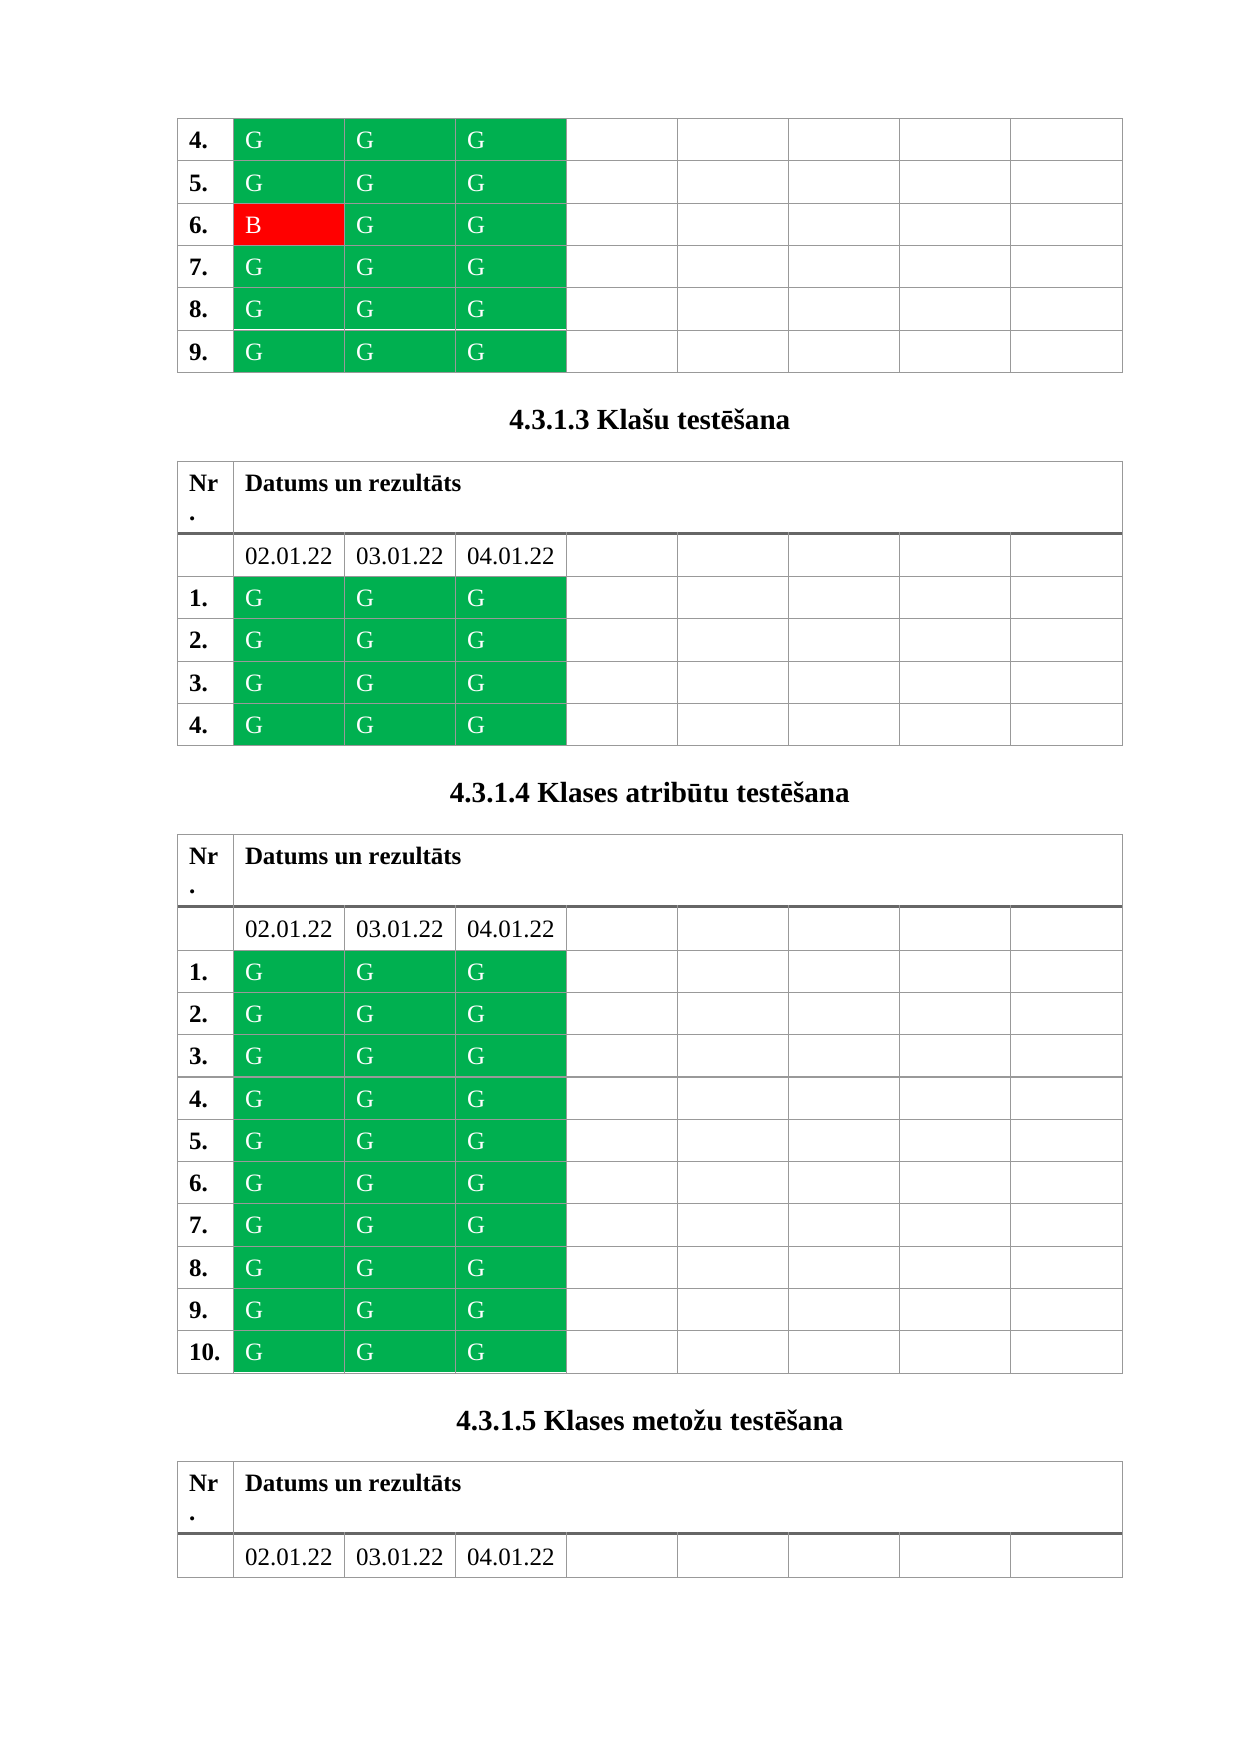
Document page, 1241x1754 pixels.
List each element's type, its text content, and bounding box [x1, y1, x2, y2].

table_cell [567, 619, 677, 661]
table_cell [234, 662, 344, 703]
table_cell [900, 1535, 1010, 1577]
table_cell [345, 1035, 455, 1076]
table_cell 9. [178, 331, 233, 372]
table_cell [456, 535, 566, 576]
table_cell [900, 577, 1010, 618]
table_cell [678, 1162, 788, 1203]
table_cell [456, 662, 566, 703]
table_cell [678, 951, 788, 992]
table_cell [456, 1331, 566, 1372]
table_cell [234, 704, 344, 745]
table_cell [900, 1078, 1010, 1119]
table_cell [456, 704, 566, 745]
table_cell G [456, 204, 566, 245]
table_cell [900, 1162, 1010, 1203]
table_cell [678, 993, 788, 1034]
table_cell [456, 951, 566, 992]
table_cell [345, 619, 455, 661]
table_cell G [345, 246, 455, 287]
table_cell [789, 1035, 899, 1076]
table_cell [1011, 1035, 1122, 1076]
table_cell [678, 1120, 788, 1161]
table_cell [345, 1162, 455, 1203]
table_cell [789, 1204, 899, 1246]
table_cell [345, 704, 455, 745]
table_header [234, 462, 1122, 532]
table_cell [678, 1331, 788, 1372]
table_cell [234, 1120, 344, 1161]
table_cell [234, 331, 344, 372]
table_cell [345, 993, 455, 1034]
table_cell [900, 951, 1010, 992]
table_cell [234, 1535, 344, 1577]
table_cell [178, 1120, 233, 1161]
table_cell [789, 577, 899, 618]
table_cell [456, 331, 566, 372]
table_cell [900, 119, 1010, 160]
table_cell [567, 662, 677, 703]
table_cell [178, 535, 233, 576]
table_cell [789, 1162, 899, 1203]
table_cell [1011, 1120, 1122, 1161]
table_cell [678, 246, 788, 287]
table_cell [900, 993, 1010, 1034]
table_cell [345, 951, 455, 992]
table_cell [678, 119, 788, 160]
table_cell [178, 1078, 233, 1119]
table_cell [567, 204, 677, 245]
table_cell G [234, 288, 344, 329]
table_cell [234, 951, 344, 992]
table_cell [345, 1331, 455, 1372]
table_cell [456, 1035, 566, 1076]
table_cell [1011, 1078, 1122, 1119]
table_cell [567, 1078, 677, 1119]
table_cell B [234, 204, 344, 245]
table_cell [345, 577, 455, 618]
table_cell [900, 246, 1010, 287]
table_cell G [456, 288, 566, 329]
table_cell G [345, 161, 455, 203]
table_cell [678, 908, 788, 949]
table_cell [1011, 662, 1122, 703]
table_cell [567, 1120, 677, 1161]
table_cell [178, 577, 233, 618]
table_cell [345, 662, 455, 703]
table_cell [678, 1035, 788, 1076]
table_cell [1011, 119, 1122, 160]
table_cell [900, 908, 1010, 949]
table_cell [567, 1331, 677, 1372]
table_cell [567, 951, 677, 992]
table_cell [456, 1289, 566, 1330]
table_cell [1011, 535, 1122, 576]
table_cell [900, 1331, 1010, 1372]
table_cell [1011, 204, 1122, 245]
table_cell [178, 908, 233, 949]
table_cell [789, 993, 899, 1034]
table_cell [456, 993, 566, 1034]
table_cell G [456, 119, 566, 160]
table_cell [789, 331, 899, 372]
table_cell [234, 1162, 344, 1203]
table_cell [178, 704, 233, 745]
table_cell [567, 288, 677, 329]
table_cell G [345, 288, 455, 329]
table_cell [789, 204, 899, 245]
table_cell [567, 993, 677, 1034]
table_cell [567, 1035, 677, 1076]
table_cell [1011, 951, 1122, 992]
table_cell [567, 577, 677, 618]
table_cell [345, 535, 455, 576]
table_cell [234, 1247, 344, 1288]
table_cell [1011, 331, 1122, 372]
table_cell [567, 246, 677, 287]
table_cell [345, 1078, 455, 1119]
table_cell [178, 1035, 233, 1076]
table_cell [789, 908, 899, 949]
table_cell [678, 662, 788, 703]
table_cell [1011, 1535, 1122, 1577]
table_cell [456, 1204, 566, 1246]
table_cell [1011, 288, 1122, 329]
table_cell [567, 119, 677, 160]
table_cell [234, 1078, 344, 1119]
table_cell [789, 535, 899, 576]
table_cell 7. [178, 246, 233, 287]
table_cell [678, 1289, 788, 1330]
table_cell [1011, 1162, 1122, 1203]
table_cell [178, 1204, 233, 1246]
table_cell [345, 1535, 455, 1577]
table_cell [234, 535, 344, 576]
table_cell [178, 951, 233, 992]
table_cell [900, 288, 1010, 329]
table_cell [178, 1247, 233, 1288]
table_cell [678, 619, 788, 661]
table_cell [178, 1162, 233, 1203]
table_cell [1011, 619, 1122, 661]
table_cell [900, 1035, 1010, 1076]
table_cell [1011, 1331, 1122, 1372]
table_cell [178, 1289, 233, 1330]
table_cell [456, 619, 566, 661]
table_cell G [345, 204, 455, 245]
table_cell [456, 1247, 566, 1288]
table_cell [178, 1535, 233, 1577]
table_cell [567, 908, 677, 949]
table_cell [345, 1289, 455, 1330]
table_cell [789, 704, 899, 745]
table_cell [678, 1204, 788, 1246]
table_cell G [345, 119, 455, 160]
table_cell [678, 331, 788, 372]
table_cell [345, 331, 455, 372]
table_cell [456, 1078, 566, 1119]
table_cell [789, 246, 899, 287]
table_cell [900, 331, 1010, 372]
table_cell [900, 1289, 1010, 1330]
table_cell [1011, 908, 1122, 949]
table_cell G [234, 119, 344, 160]
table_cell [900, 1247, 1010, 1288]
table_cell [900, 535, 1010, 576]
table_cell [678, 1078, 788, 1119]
table_cell [789, 119, 899, 160]
table_cell [789, 288, 899, 329]
table_cell [567, 161, 677, 203]
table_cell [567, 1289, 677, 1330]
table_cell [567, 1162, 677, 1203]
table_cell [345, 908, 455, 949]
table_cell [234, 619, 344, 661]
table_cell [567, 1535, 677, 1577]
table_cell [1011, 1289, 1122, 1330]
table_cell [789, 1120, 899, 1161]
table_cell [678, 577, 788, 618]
table_cell [678, 204, 788, 245]
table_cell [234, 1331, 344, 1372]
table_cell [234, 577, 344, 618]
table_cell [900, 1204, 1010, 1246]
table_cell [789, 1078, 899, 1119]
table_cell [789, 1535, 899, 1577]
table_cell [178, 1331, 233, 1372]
table_cell [900, 204, 1010, 245]
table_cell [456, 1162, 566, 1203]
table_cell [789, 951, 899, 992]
table_cell 5. [178, 161, 233, 203]
subtitle 4.3.1.4 Klases atribūtu testēšana [177, 775, 1122, 809]
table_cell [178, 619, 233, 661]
table_cell [678, 161, 788, 203]
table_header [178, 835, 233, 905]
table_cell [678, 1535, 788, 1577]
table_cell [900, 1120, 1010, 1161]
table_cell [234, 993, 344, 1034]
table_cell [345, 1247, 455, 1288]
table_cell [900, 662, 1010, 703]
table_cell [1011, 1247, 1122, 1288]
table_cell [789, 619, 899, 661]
subtitle 4.3.1.3 Klašu testēšana [177, 402, 1122, 436]
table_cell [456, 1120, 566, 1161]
table_cell [789, 161, 899, 203]
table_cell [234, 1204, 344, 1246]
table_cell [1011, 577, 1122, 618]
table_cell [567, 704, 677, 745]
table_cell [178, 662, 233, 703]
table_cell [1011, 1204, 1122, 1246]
table_cell G [234, 161, 344, 203]
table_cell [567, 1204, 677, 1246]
table_cell [900, 161, 1010, 203]
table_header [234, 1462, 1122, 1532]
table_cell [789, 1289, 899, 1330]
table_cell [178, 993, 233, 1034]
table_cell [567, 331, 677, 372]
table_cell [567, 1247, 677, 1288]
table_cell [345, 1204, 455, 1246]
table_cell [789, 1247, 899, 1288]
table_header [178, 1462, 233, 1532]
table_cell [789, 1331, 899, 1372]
subtitle 4.3.1.5 Klases metožu testēšana [177, 1403, 1122, 1436]
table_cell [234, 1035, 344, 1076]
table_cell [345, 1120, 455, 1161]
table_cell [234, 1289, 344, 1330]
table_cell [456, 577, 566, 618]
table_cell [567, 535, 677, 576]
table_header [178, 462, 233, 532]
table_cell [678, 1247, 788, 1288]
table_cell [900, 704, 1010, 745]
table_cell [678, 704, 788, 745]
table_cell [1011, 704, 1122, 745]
table_cell G [234, 246, 344, 287]
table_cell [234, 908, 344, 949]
table_cell [1011, 246, 1122, 287]
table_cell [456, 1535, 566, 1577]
table_cell G [456, 161, 566, 203]
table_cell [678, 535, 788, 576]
table_cell 4. [178, 119, 233, 160]
table_cell 6. [178, 204, 233, 245]
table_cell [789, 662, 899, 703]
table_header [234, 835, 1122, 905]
table_cell 8. [178, 288, 233, 329]
table_cell G [456, 246, 566, 287]
table_cell [678, 288, 788, 329]
table_cell [1011, 161, 1122, 203]
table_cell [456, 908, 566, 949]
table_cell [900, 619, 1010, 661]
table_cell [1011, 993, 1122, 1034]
